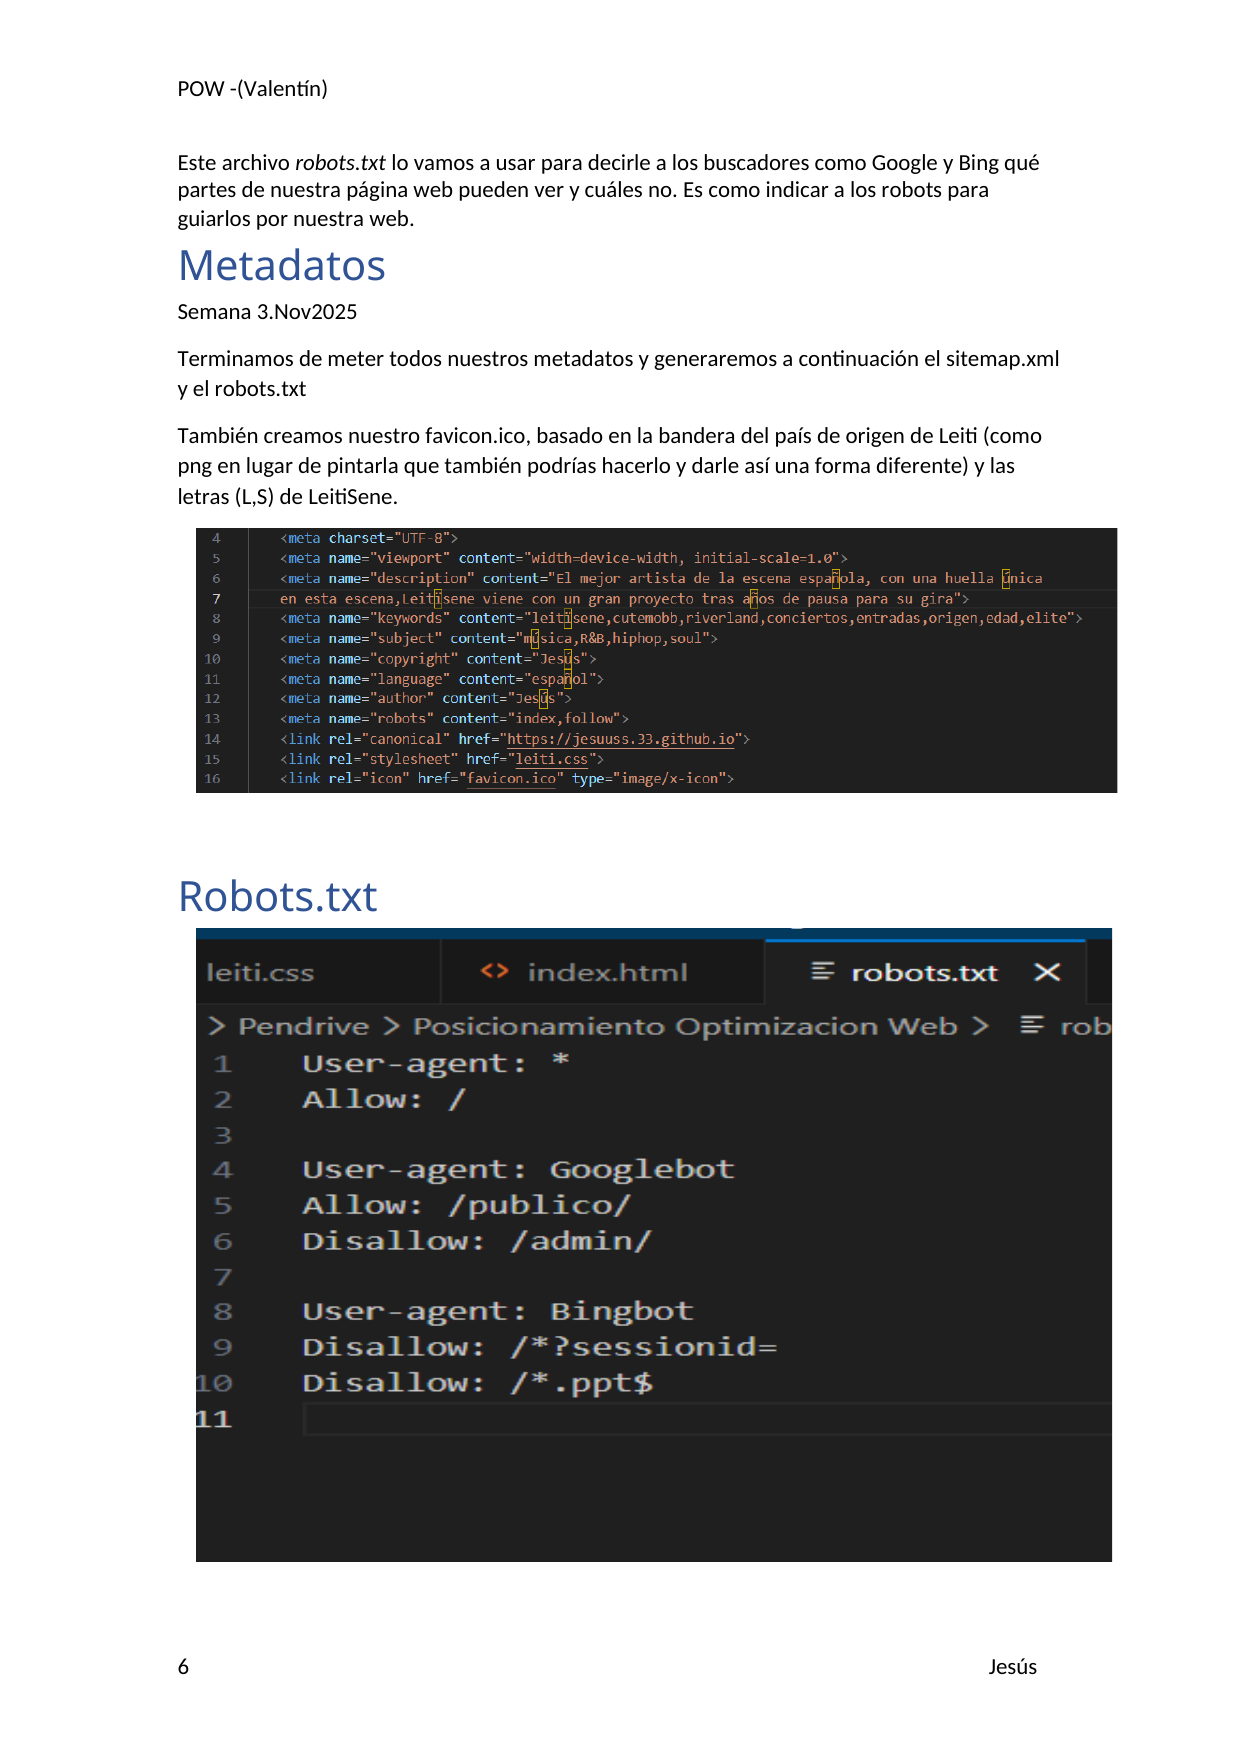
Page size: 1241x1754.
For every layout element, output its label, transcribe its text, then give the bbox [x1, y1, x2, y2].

picture [196, 928, 1113, 1562]
text También creamos nuestro favicon.ico, basado en la bandera del país de origen de Leiti (como png en lugar de pintarla que también podrías hacerlo y darle así una forma diferente) y las letras (L,S) de LeitiSene. [177, 421, 1063, 510]
subtitle Metadatos [177, 148, 1063, 293]
text Este archivo robots.txt lo vamos a usar para decirle a los buscadores como Google y Bing qué partes de nuestra página web pueden ver y cuáles no. Es como indicar a los robots para guiarlos por nuestra web. [177, 148, 1046, 232]
picture [196, 528, 1118, 793]
subtitle Robots.txt [177, 867, 1063, 924]
text Terminamos de meter todos nuestros metadatos y generaremos a continuación el sitemap.xml y el robots.txt [177, 344, 1063, 402]
text Semana 3.Nov2025 [177, 297, 1063, 325]
